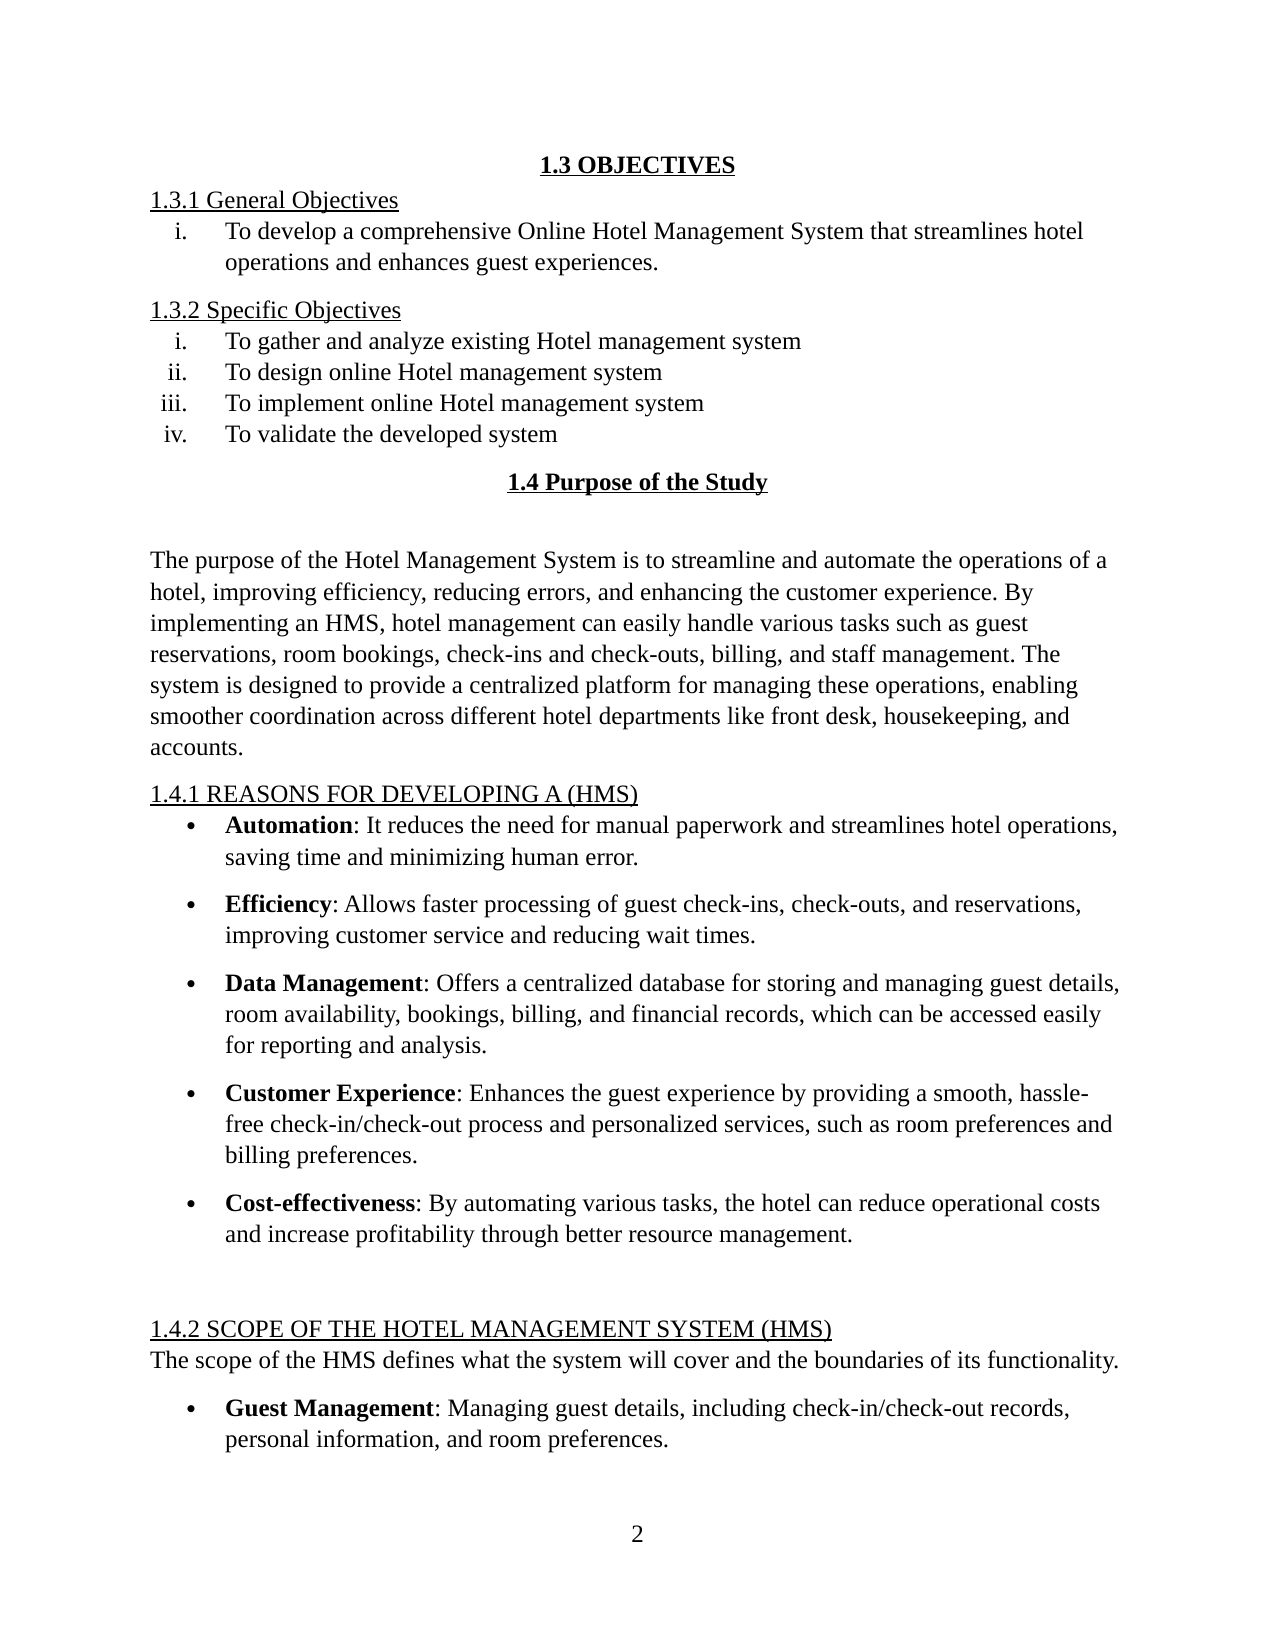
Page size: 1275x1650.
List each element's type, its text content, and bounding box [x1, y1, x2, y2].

subtitle 1.3.1 General Objectives [150, 185, 1125, 214]
list Cost-effectiveness: By automating various tasks, the hotel can reduce operational costs and increase profitability through better resource management. [187, 1188, 1125, 1247]
list Guest Management: Managing guest details, including check-in/check-out records, personal information, and room preferences. [187, 1393, 1125, 1453]
text The scope of the HMS defines what the system will cover and the boundaries of its functionality. [150, 1345, 1125, 1374]
list To validate the developed system [187, 419, 1125, 448]
list To gather and analyze existing Hotel management system [187, 326, 1125, 355]
list Data Management: Offers a centralized database for storing and managing guest details, room availability, bookings, billing, and financial records, which can be accessed easily for reporting and analysis. [187, 968, 1125, 1059]
subtitle 1.3 OBJECTIVES [150, 150, 1125, 179]
list Automation: It reduces the need for manual paperwork and streamlines hotel operations, saving time and minimizing human error. [187, 811, 1125, 870]
list Efficiency: Allows faster processing of guest check-ins, check-outs, and reservations, improving customer service and reducing wait times. [187, 889, 1125, 949]
list Customer Experience: Enhances the guest experience by providing a smooth, hassle-free check-in/check-out process and personalized services, such as room preferences and billing preferences. [187, 1078, 1125, 1169]
subtitle 1.4.1 REASONS FOR DEVELOPING A (HMS) [150, 779, 1125, 808]
text The purpose of the Hotel Management System is to streamline and automate the operations of a hotel, improving efficiency, reducing errors, and enhancing the customer experience. By implementing an HMS, hotel management can easily handle various tasks such as guest reservations, room bookings, check-ins and check-outs, billing, and staff management. The system is designed to provide a centralized platform for managing these operations, enabling smoother coordination across different hotel departments like front desk, housekeeping, and accounts. [150, 546, 1125, 761]
subtitle 1.3.2 Specific Objectives [150, 295, 1125, 324]
list To develop a comprehensive Online Hotel Management System that streamlines hotel operations and enhances guest experiences. [187, 216, 1125, 276]
subtitle 1.4.2 SCOPE OF THE HOTEL MANAGEMENT SYSTEM (HMS) [150, 1314, 1125, 1343]
subtitle 1.4 Purpose of the Study [150, 467, 1125, 496]
list To design online Hotel management system [187, 357, 1125, 386]
list To implement online Hotel management system [187, 388, 1125, 417]
